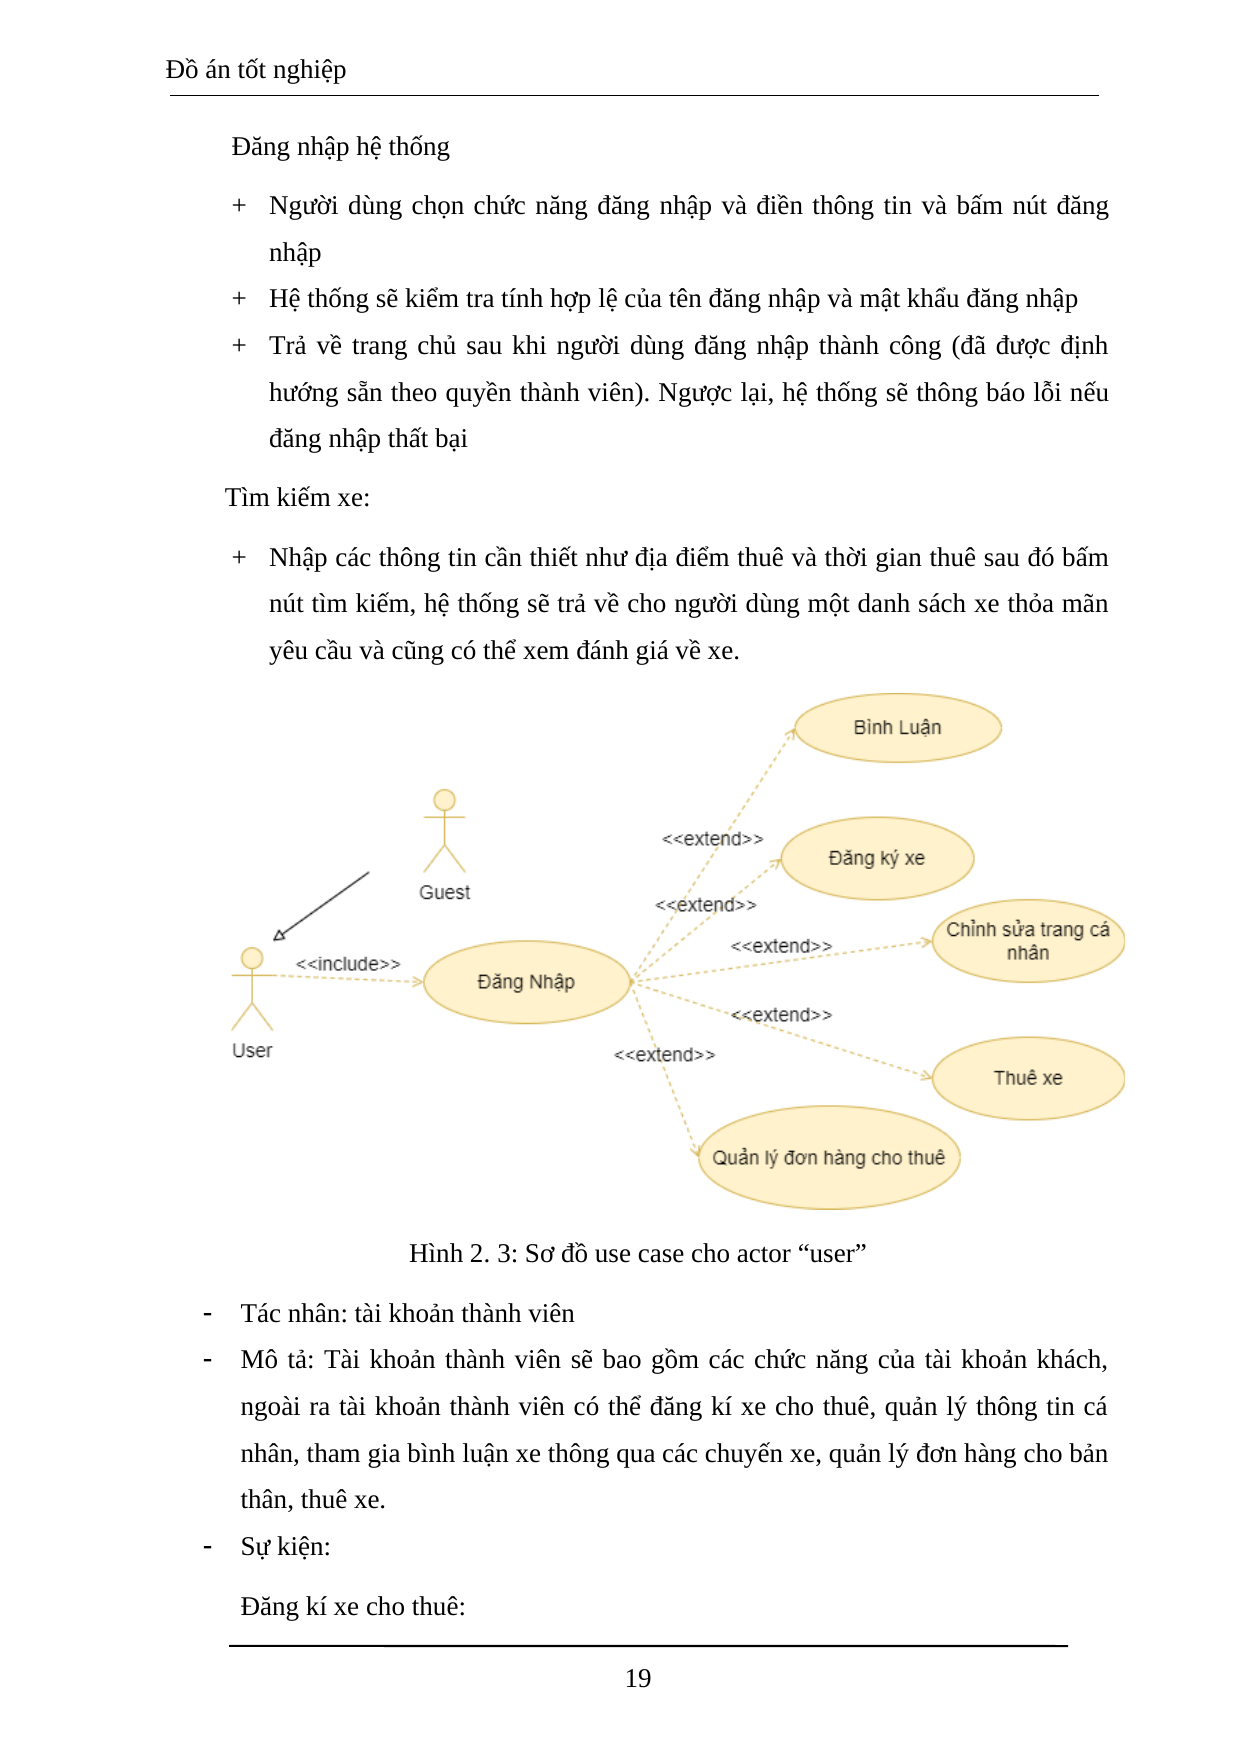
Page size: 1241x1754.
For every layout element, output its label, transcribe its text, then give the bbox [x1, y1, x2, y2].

text Đăng kí xe cho thuê: [165, 1590, 1110, 1621]
list Mô tả: Tài khoản thành viên sẽ bao gồm các chức năng của tài khoản khách, ngoài ra tài khoản thành viên có thể đăng kí xe cho thuê, quản lý thông tin cá nhân, tham gia bình luận xe thông qua các chuyến xe, quản lý đơn hàng cho bản thân, thuê xe. [203, 1343, 1110, 1515]
list Người dùng chọn chức năng đăng nhập và điền thông tin và bấm nút đăng nhập [231, 189, 1110, 267]
text Tìm kiếm xe: [165, 482, 1110, 513]
picture [231, 693, 1126, 1210]
list Sự kiện: [203, 1530, 1110, 1562]
list Hệ thống sẽ kiểm tra tính hợp lệ của tên đăng nhập và mật khẩu đăng nhập [231, 282, 1110, 313]
list Nhập các thông tin cần thiết như địa điểm thuê và thời gian thuê sau đó bấm nút tìm kiếm, hệ thống sẽ trả về cho người dùng một danh sách xe thỏa mãn yêu cầu và cũng có thể xem đánh giá về xe. [231, 541, 1110, 665]
list Tác nhân: tài khoản thành viên [203, 1297, 1110, 1328]
list Trả về trang chủ sau khi người dùng đăng nhập thành công (đã được định hướng sẵn theo quyền thành viên). Ngược lại, hệ thống sẽ thông báo lỗi nếu đăng nhập thất bại [231, 329, 1110, 453]
text Đăng nhập hệ thống [165, 130, 1110, 161]
